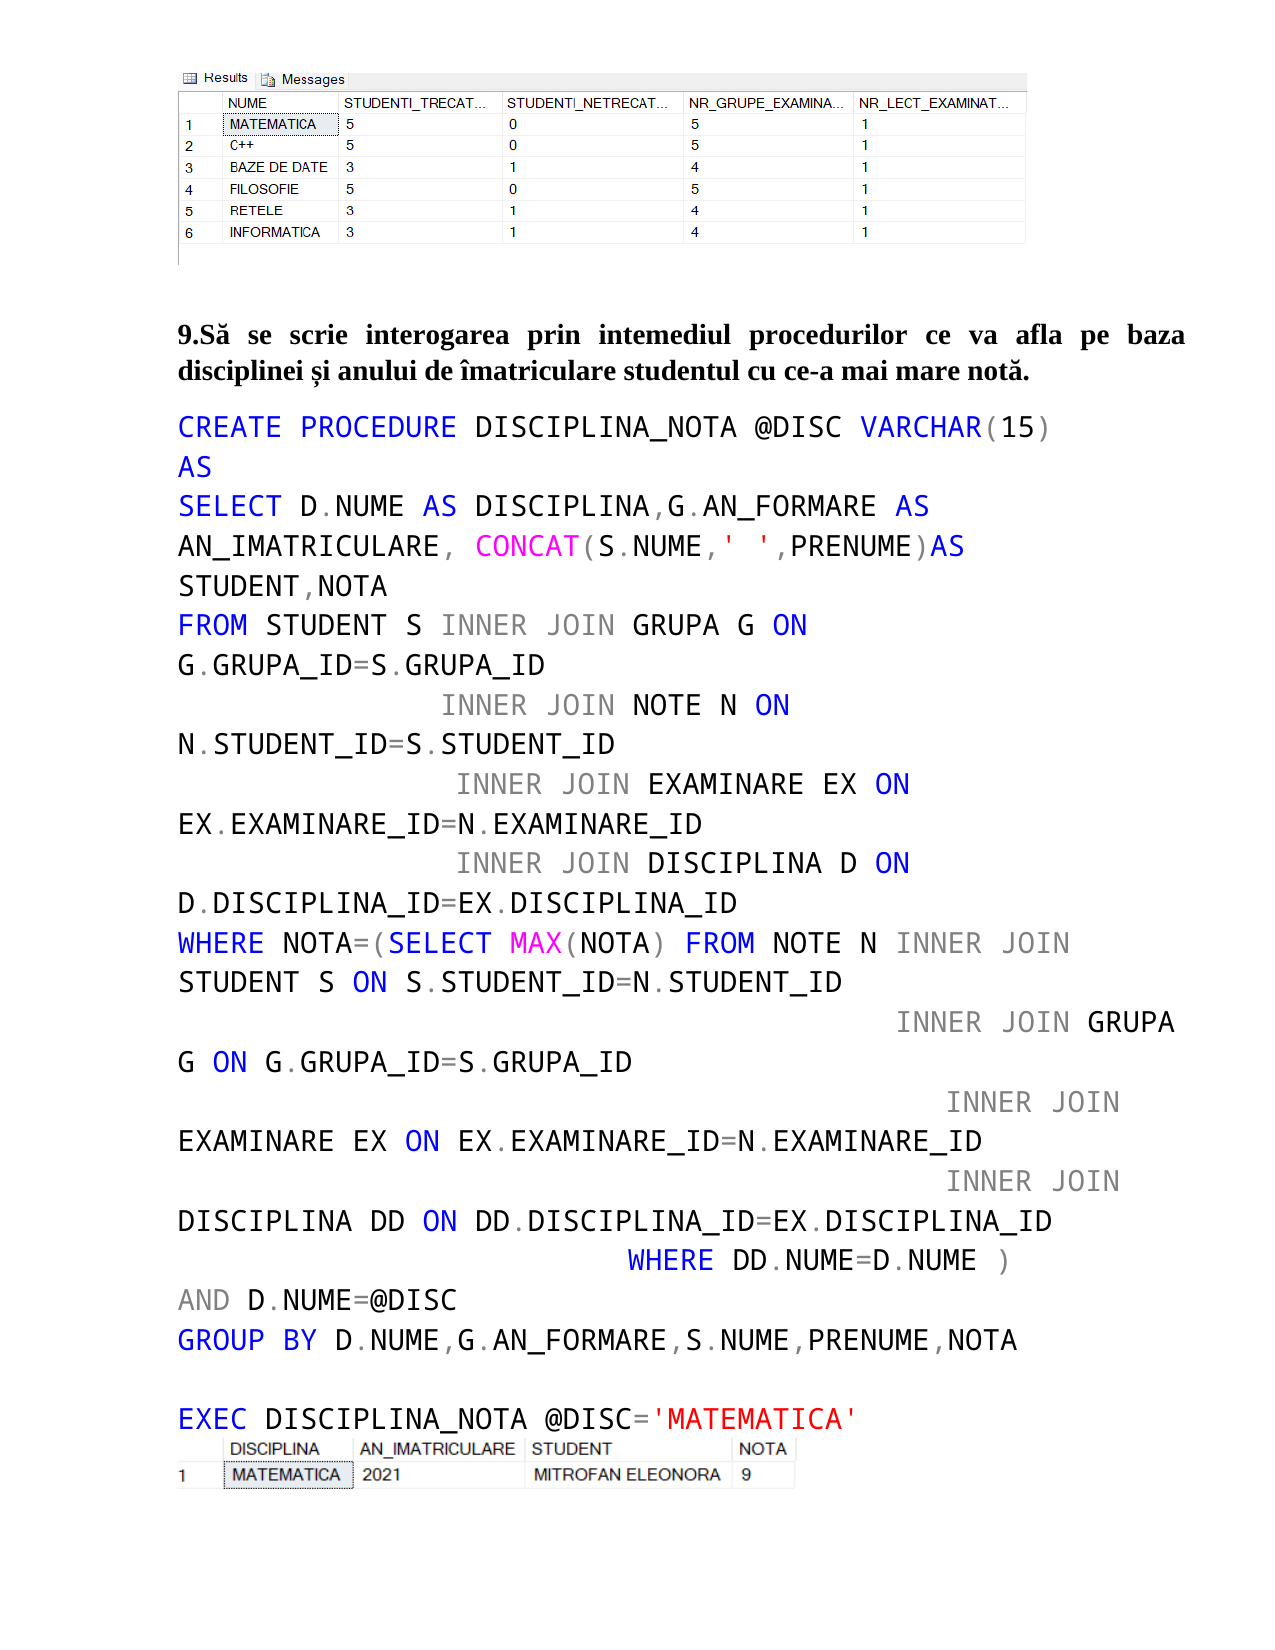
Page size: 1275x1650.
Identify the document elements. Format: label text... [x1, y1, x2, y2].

text INNER JOIN DISCIPLINA DD ON DD.DISCIPLINA_ID=EX.DISCIPLINA_ID [177, 1160, 1186, 1239]
text FROM STUDENT S INNER JOIN GRUPA G ON G.GRUPA_ID=S.GRUPA_ID [177, 604, 1186, 684]
text 9.Să se scrie interogarea prin intemediul procedurilor ce va afla pe baza disciplinei și anului de îmatriculare studentul cu ce-a mai mare notă. [177, 317, 1186, 387]
text WHERE DD.NUME=D.NUME ) [177, 1239, 1186, 1279]
text INNER JOIN NOTE N ON N.STUDENT_ID=S.STUDENT_ID [177, 684, 1186, 763]
text INNER JOIN DISCIPLINA D ON D.DISCIPLINA_ID=EX.DISCIPLINA_ID [177, 843, 1186, 922]
text AND D.NUME=@DISC [177, 1279, 1186, 1319]
text SELECT D.NUME AS DISCIPLINA,G.AN_FORMARE AS AN_IMATRICULARE, CONCAT(S.NUME,' ',PRENUME)AS STUDENT,NOTA [177, 486, 1186, 604]
text WHERE NOTA=(SELECT MAX(NOTA) FROM NOTE N INNER JOIN STUDENT S ON S.STUDENT_ID=N.STUDENT_ID [177, 922, 1186, 1001]
text AS [177, 446, 1186, 486]
text EXEC DISCIPLINA_NOTA @DISC='MATEMATICA' [177, 1398, 1186, 1438]
text GROUP BY D.NUME,G.AN_FORMARE,S.NUME,PRENUME,NOTA [177, 1319, 1186, 1359]
text CREATE PROCEDURE DISCIPLINA_NOTA @DISC VARCHAR(15) [177, 406, 1186, 446]
text INNER JOIN EXAMINARE EX ON EX.EXAMINARE_ID=N.EXAMINARE_ID [177, 1081, 1186, 1160]
text INNER JOIN GRUPA G ON G.GRUPA_ID=S.GRUPA_ID [177, 1001, 1186, 1081]
picture [177, 73, 1028, 265]
text INNER JOIN EXAMINARE EX ON EX.EXAMINARE_ID=N.EXAMINARE_ID [177, 763, 1186, 843]
picture [177, 1438, 843, 1489]
